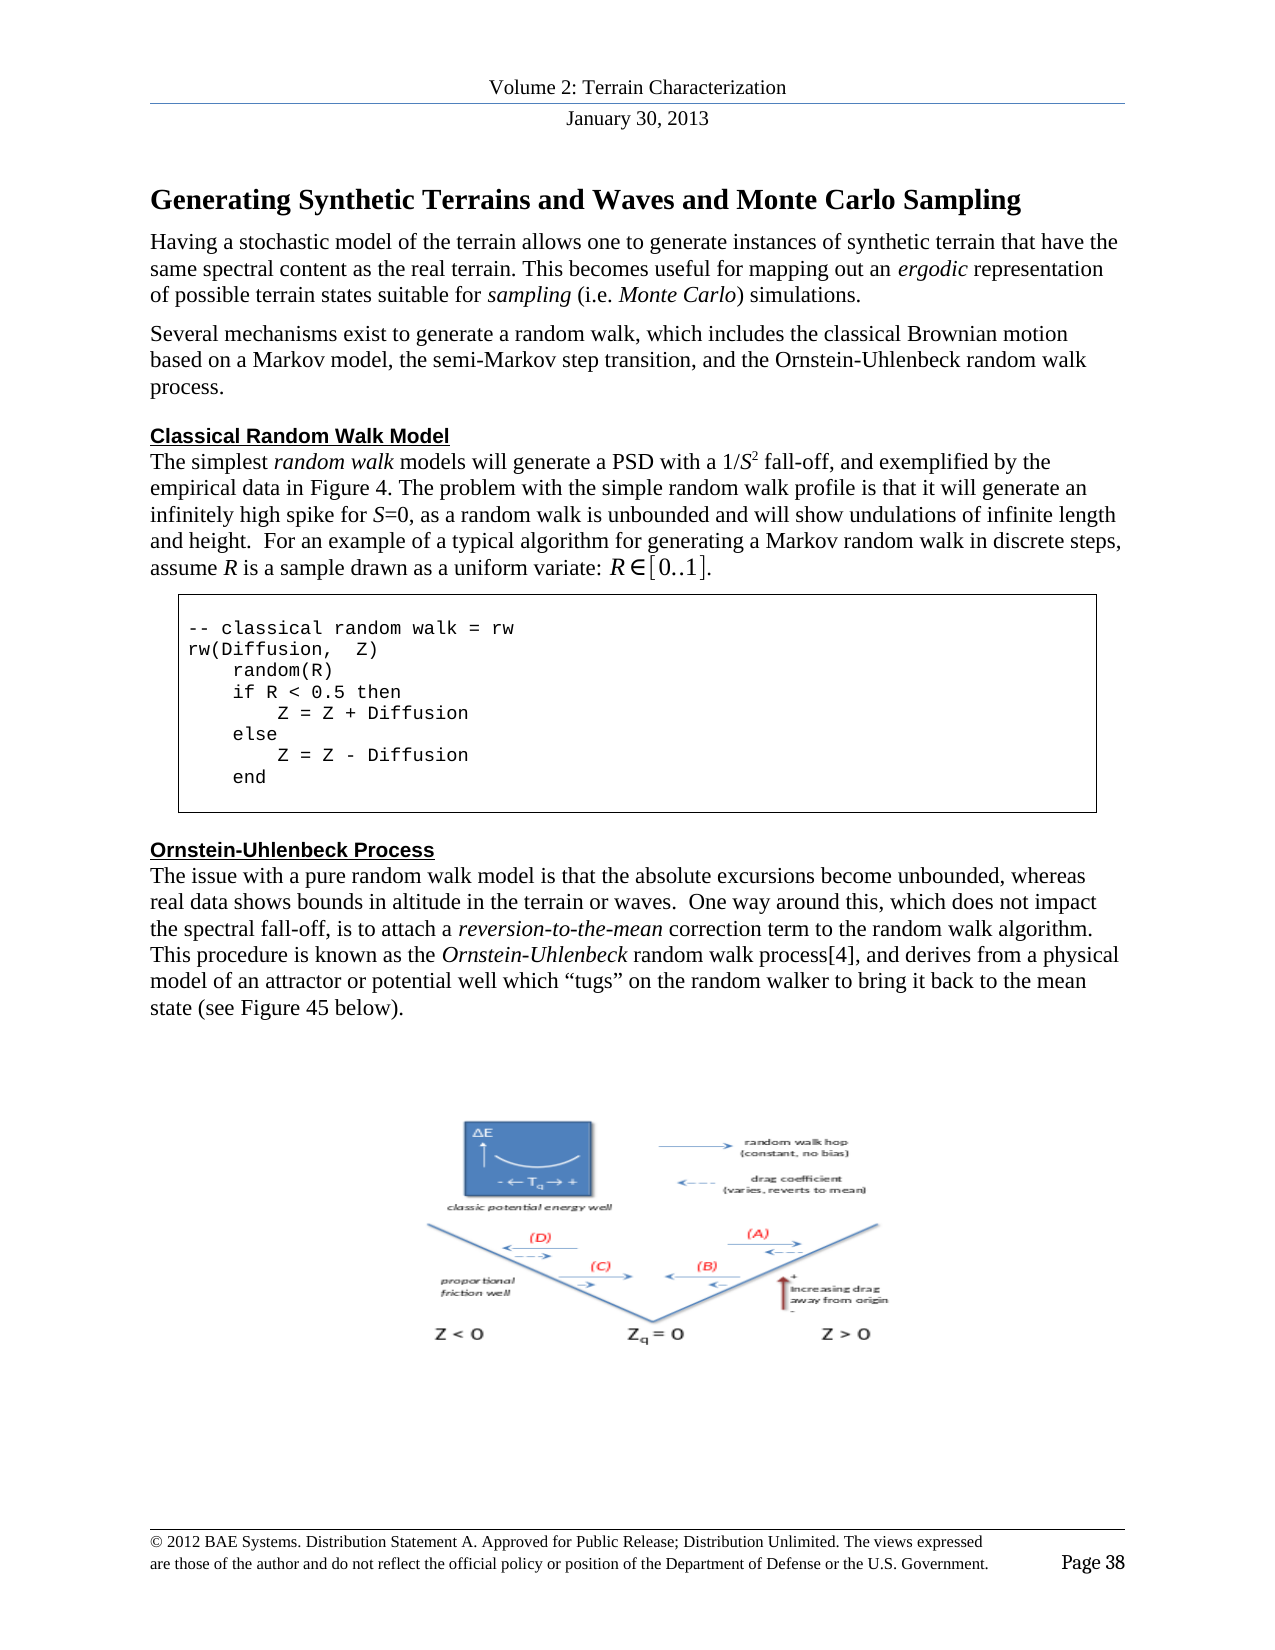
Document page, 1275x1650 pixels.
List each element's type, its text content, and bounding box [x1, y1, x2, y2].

text Several mechanisms exist to generate a random walk, which includes the classical Brownian motion based on a Markov model, the semi-Markov step transition, and the Ornstein-Uhlenbeck random walk process. [150, 320, 1125, 399]
text random(R) [179, 658, 1096, 679]
text -- classical random walk = rw [179, 616, 1096, 637]
subtitle Generating Synthetic Terrains and Waves and Monte Carlo Sampling [150, 182, 1125, 216]
text else [179, 722, 1096, 743]
text Having a stochastic model of the terrain allows one to generate instances of synthetic terrain that have the same spectral content as the real terrain. This becomes useful for mapping out an ergodic representation of possible terrain states suitable for sampling (i.e. Monte Carlo) simulations. [150, 228, 1125, 307]
text Z = Z + Diffusion [179, 701, 1096, 722]
text rw(Diffusion, Z) [179, 637, 1096, 658]
text Z = Z - Diffusion [179, 743, 1096, 764]
text end [179, 764, 1096, 789]
subtitle Ornstein-Uhlenbeck Process [150, 838, 1125, 862]
text The issue with a pure random walk model is that the absolute excursions become unbounded, whereas real data shows bounds in altitude in the terrain or waves. One way around this, which does not impact the spectral fall-off, is to attach a reversion-to-the-mean correction term to the random walk algorithm. This procedure is known as the Ornstein-Uhlenbeck random walk process[4], and derives from a physical model of an attractor or potential well which “tugs” on the random walker to bring it back to the mean state (see Figure 45 below). [150, 862, 1125, 1020]
text if R < 0.5 then [179, 679, 1096, 701]
subtitle Classical Random Walk Model [150, 424, 1125, 448]
